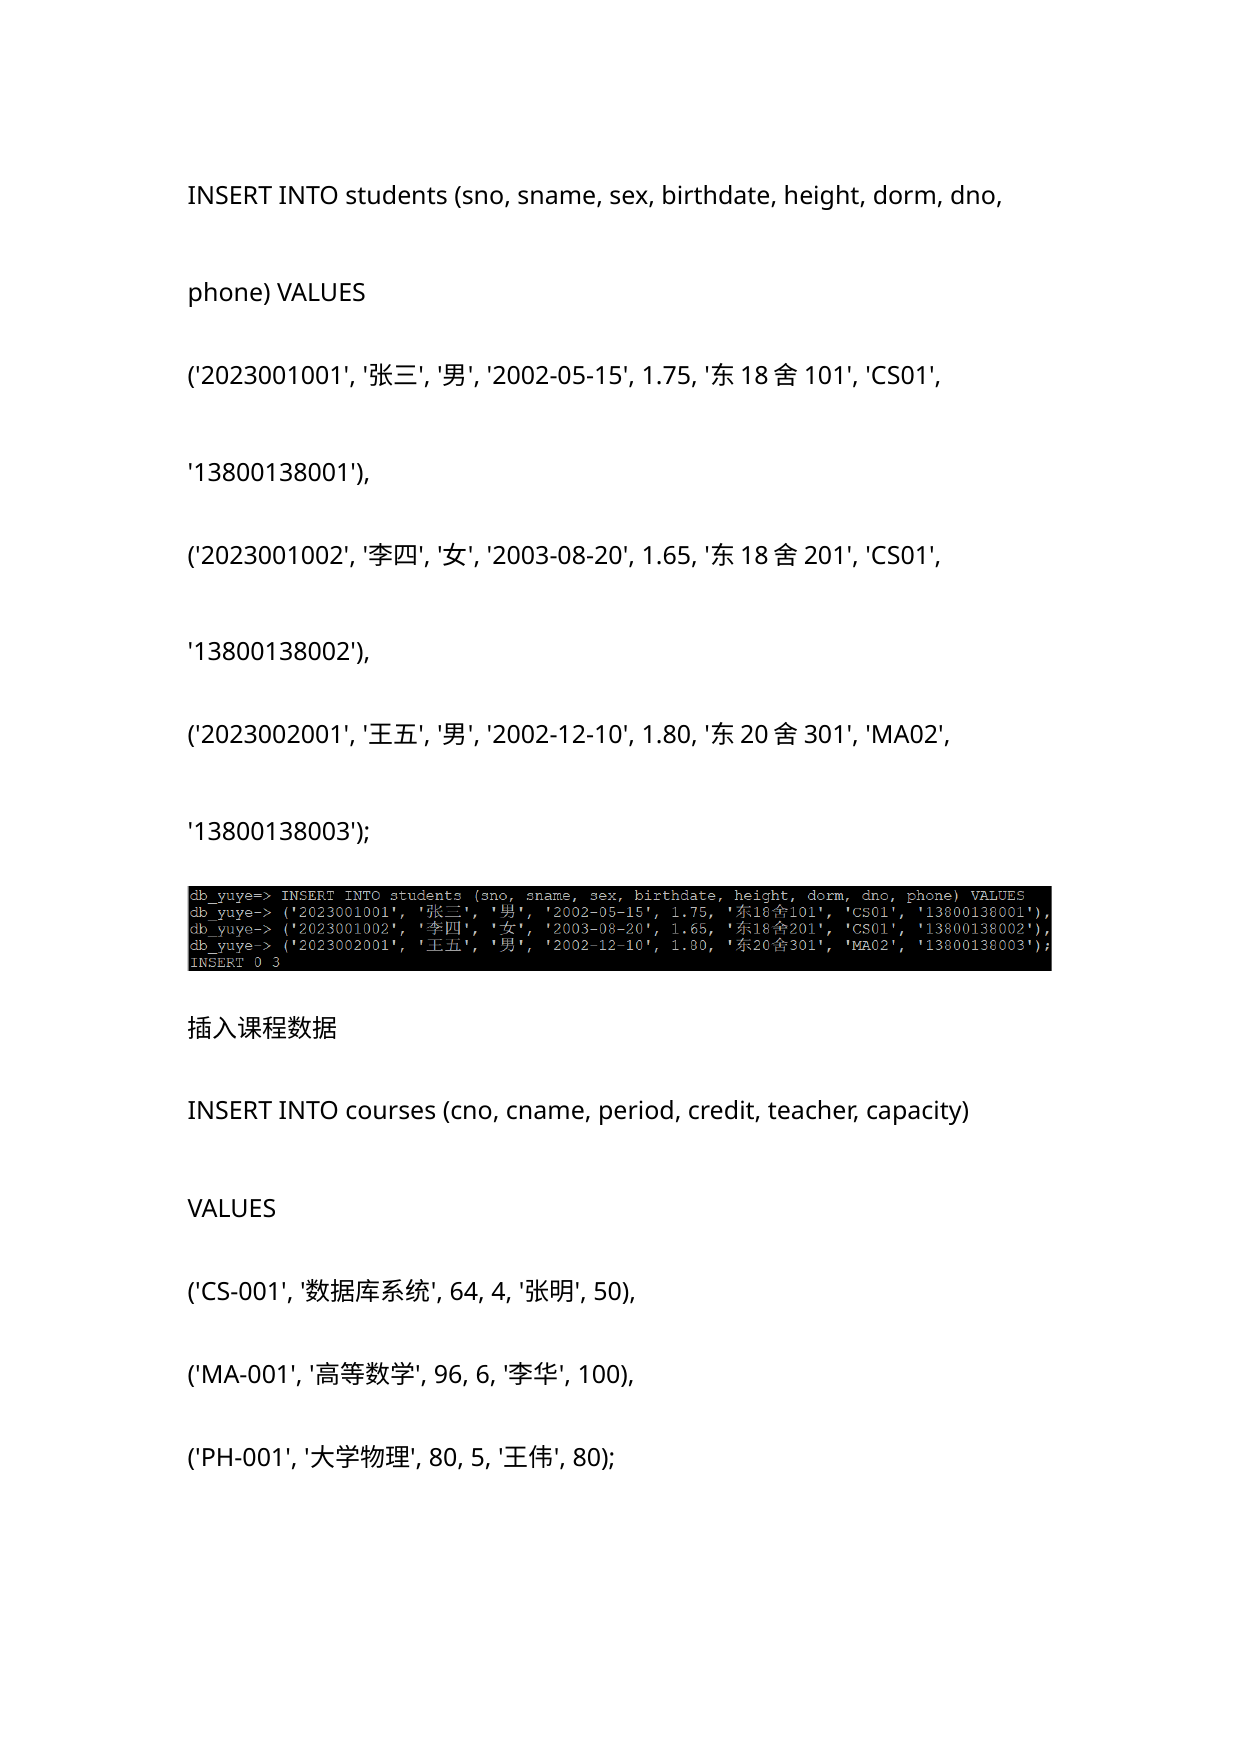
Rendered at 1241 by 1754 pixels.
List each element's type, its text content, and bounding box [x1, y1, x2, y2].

list ('2023001002', '李四', '女', '2003-08-20', 1.65, '东18舍201', 'CS01', '13800138002'), [187, 521, 1053, 683]
list INSERT INTO courses (cno, cname, period, credit, teacher, capacity) VALUES [187, 1077, 1053, 1240]
list ('MA-001', '高等数学', 96, 6, '李华', 100), [187, 1340, 1053, 1405]
list ('CS-001', '数据库系统', 64, 4, '张明', 50), [187, 1257, 1053, 1322]
list INSERT INTO students (sno, sname, sex, birthdate, height, dorm, dno, phone) VALUES [187, 162, 1053, 324]
picture [187, 886, 1052, 971]
list ('PH-001', '大学物理', 80, 5, '王伟', 80); [187, 1423, 1053, 1488]
list 插入课程数据 [187, 994, 1053, 1059]
list ('2023002001', '王五', '男', '2002-12-10', 1.80, '东20舍301', 'MA02', '13800138003'); [187, 700, 1053, 863]
list ('2023001001', '张三', '男', '2002-05-15', 1.75, '东18舍101', 'CS01', '13800138001'), [187, 341, 1053, 504]
